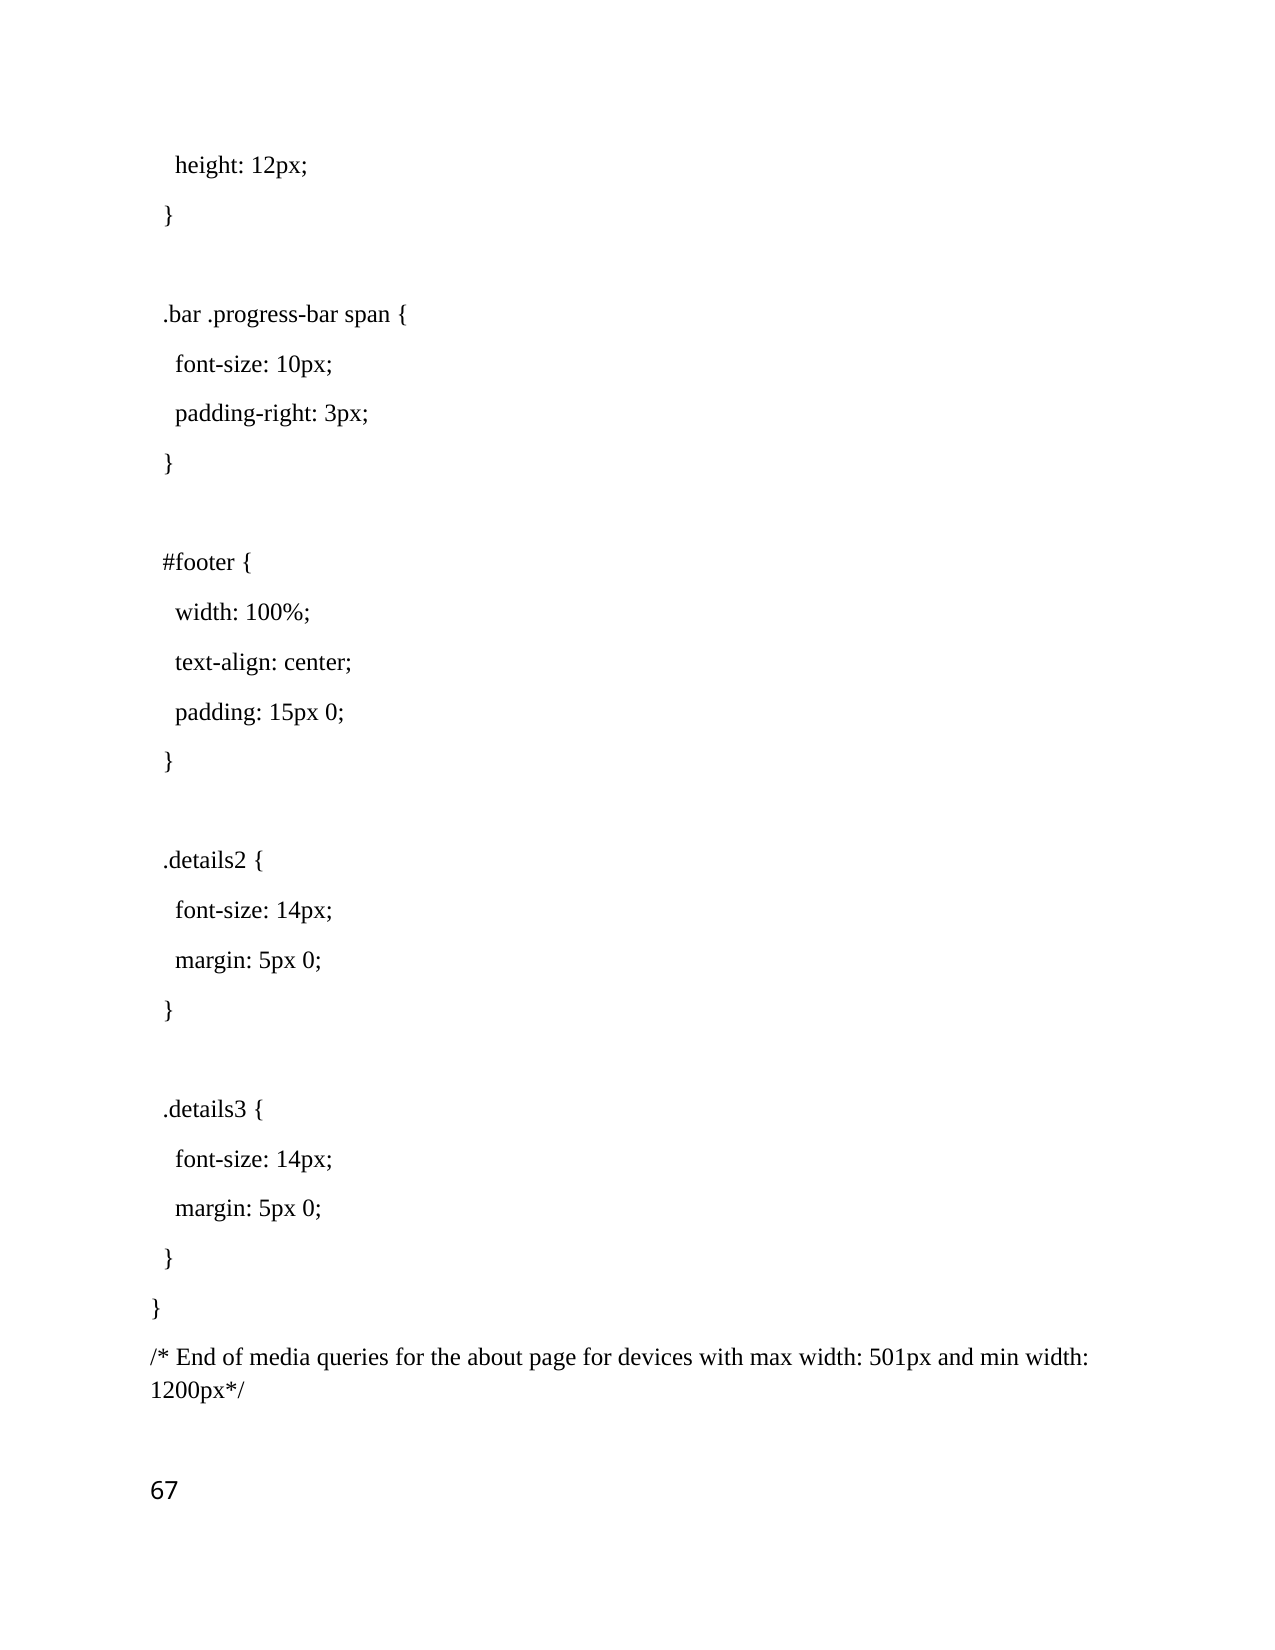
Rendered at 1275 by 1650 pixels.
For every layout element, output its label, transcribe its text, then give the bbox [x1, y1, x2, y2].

text width: 100%; [150, 597, 1125, 626]
text margin: 5px 0; [150, 945, 1125, 974]
text height: 12px; [150, 150, 1125, 179]
text #footer { [150, 547, 1125, 576]
text } [150, 1293, 1125, 1322]
text .details2 { [150, 846, 1125, 874]
text } [150, 448, 1125, 477]
text text-align: center; [150, 647, 1125, 676]
text } [150, 995, 1125, 1023]
text /* End of media queries for the about page for devices with max width: 501px and min width: 1200px*/ [150, 1342, 1125, 1404]
text } [150, 1243, 1125, 1272]
text padding-right: 3px; [150, 398, 1125, 427]
text } [150, 746, 1125, 775]
text .details3 { [150, 1094, 1125, 1123]
text margin: 5px 0; [150, 1193, 1125, 1222]
text font-size: 14px; [150, 1144, 1125, 1172]
text padding: 15px 0; [150, 697, 1125, 725]
text .bar .progress-bar span { [150, 299, 1125, 328]
text } [150, 200, 1125, 228]
text font-size: 14px; [150, 895, 1125, 924]
text font-size: 10px; [150, 349, 1125, 377]
